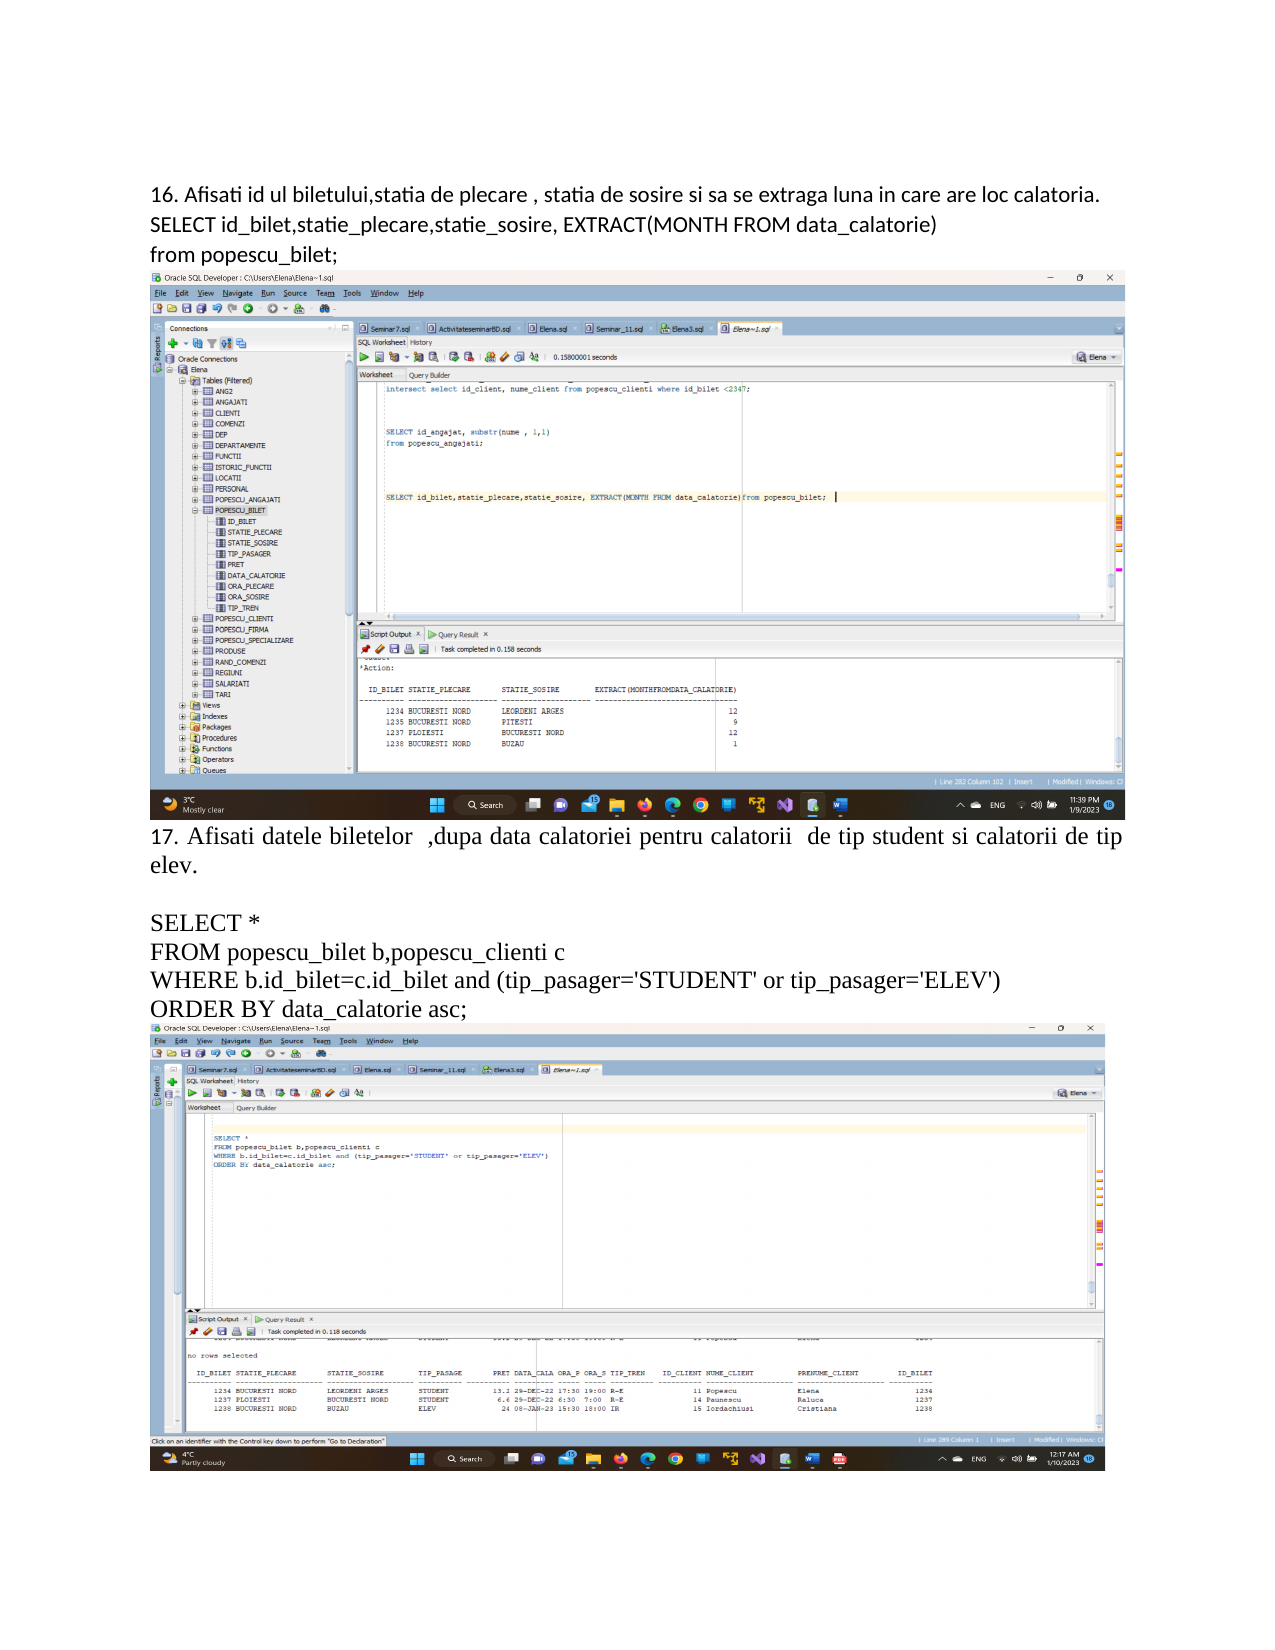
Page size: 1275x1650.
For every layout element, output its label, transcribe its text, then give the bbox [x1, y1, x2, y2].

picture [150, 270, 1125, 820]
text FROM popescu_bilet b,popescu_clienti c [150, 937, 1125, 966]
picture [150, 1023, 1105, 1471]
text SELECT * [150, 908, 1125, 937]
text 17. Afisati datele biletelor ,dupa data calatoriei pentru calatorii de tip student si calatorii de tip elev. [150, 821, 1125, 879]
text ORDER BY data_calatorie asc; [150, 994, 1125, 1023]
text from popescu_bilet; [150, 241, 1125, 270]
text SELECT id_bilet,statie_plecare,statie_sosire, EXTRACT(MONTH FROM data_calatorie) [150, 210, 1125, 238]
text WHERE b.id_bilet=c.id_bilet and (tip_pasager='STUDENT' or tip_pasager='ELEV') [150, 966, 1125, 994]
text 16. Afisati id ul biletului,statia de plecare , statia de sosire si sa se extraga luna in care are loc calatoria. [150, 180, 1125, 208]
